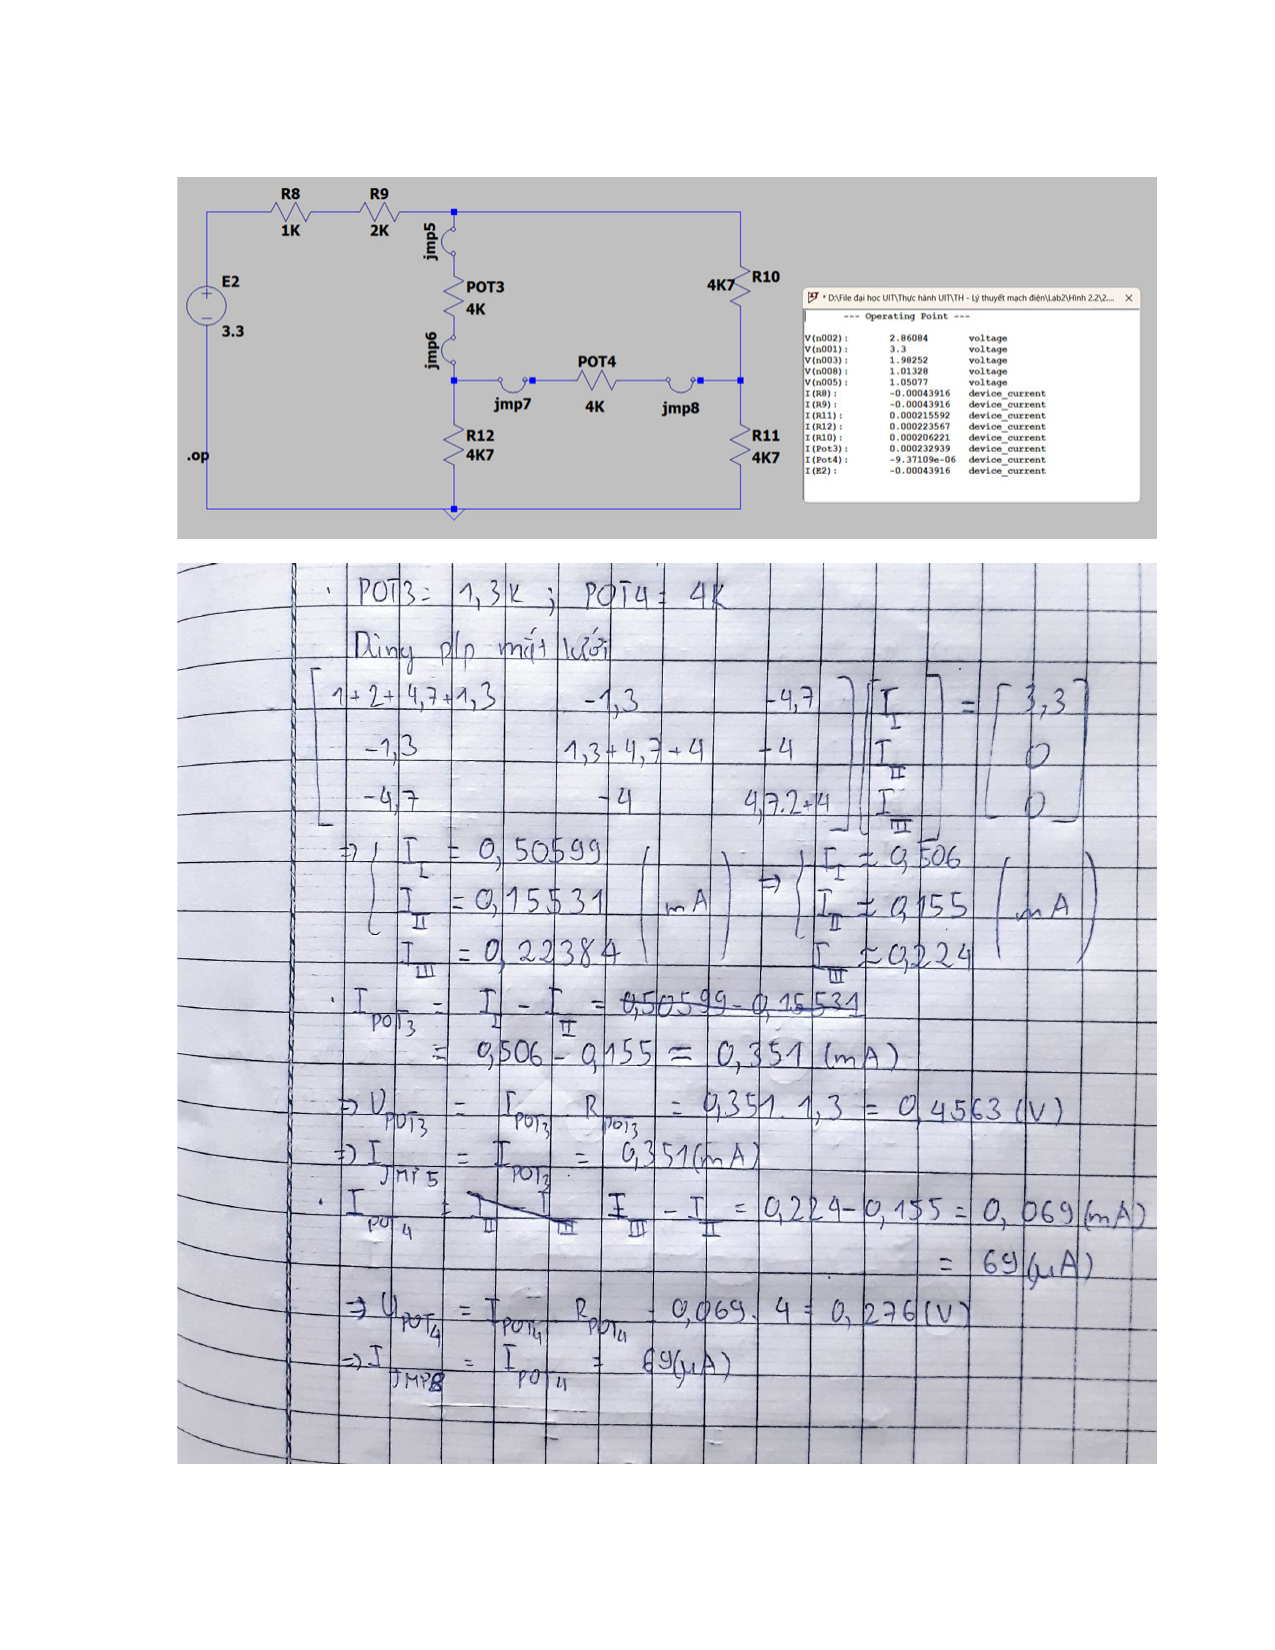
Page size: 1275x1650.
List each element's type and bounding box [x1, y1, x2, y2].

picture [177, 563, 1157, 1464]
picture [177, 177, 1157, 539]
